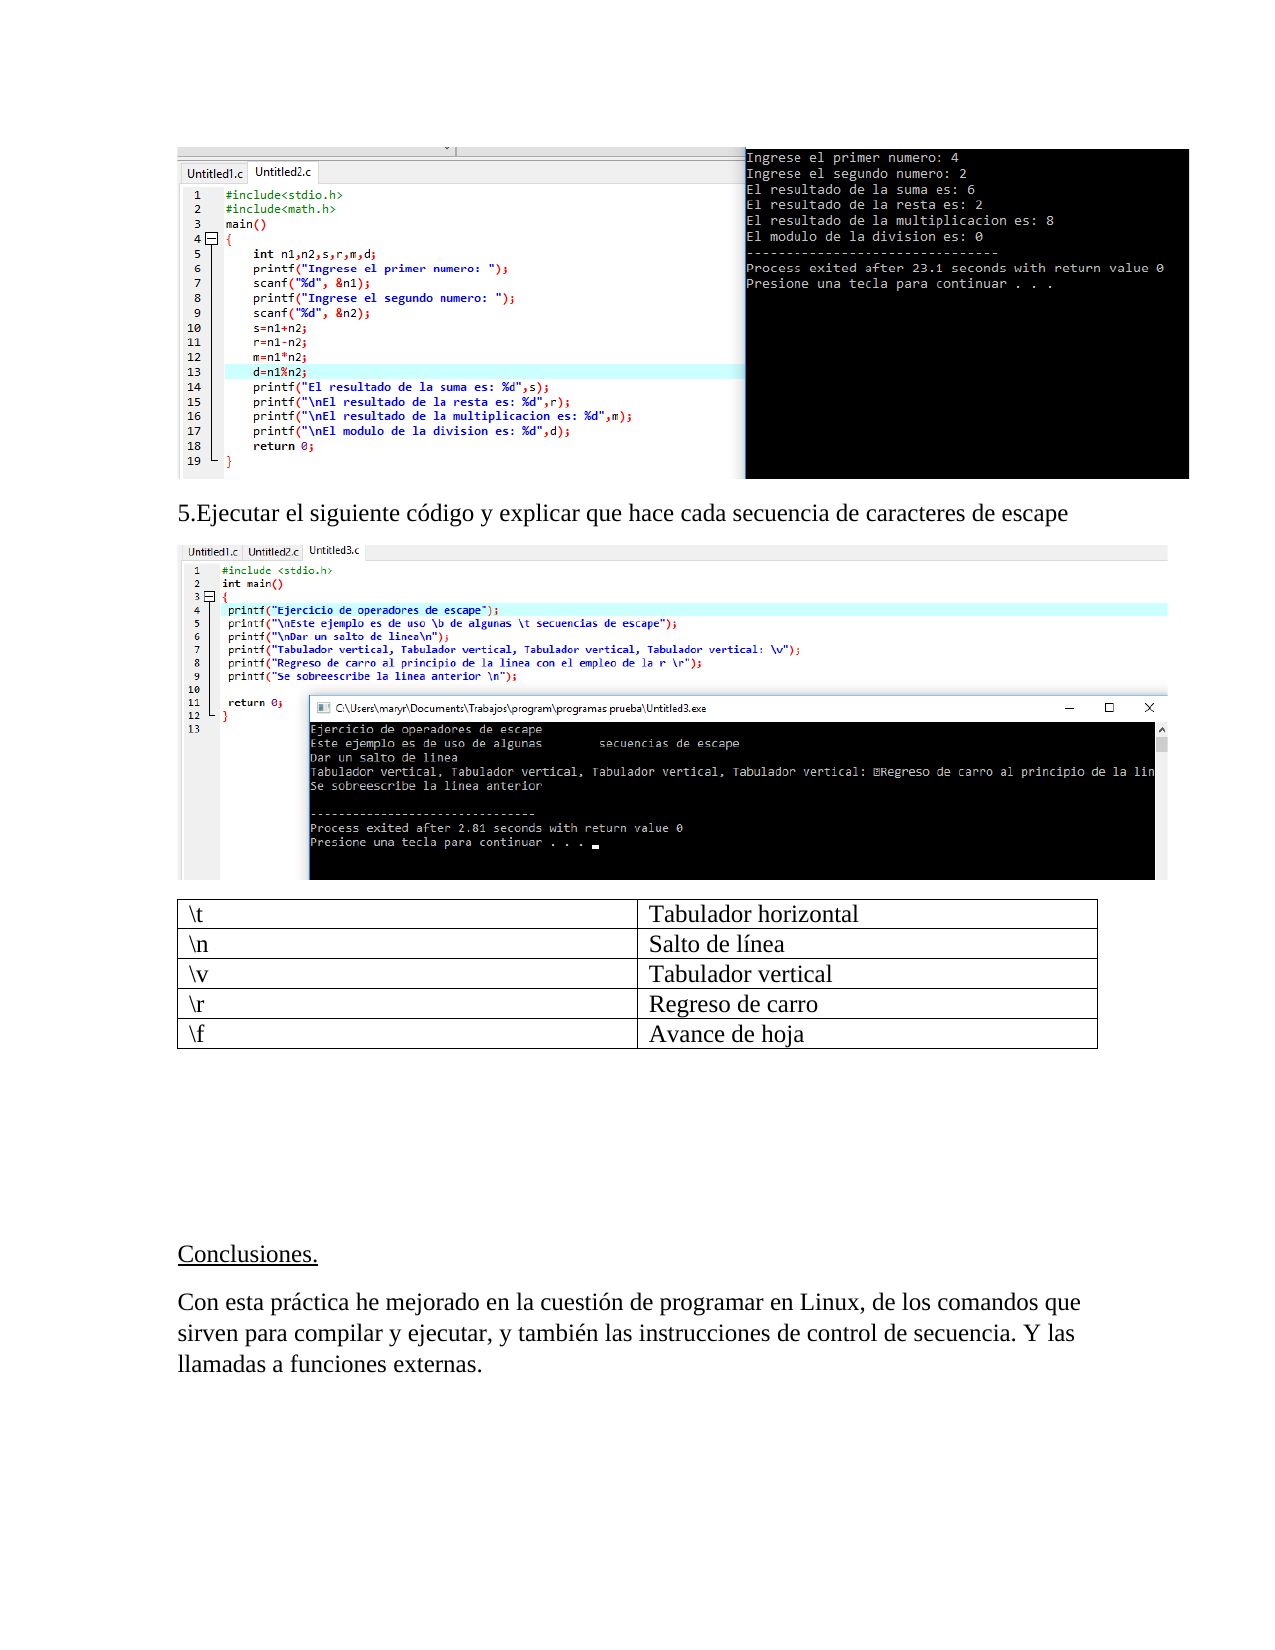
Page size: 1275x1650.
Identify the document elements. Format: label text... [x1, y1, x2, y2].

table_cell \f [178, 1019, 637, 1047]
picture [177, 545, 1168, 880]
table_cell \v [178, 959, 637, 988]
table_cell Tabulador vertical [638, 959, 1097, 988]
text Conclusiones. [177, 1239, 1098, 1268]
table_cell Regreso de carro [638, 989, 1097, 1018]
table_cell Avance de hoja [638, 1019, 1097, 1047]
table_header \t [178, 900, 637, 928]
table_cell Salto de línea [638, 929, 1097, 958]
text 5.Ejecutar el siguiente código y explicar que hace cada secuencia de caracteres de escape [177, 498, 1098, 526]
text Con esta práctica he mejorado en la cuestión de programar en Linux, de los comandos que sirven para compilar y ejecutar, y también las instrucciones de control de secuencia. Y las llamadas a funciones externas. [177, 1287, 1098, 1378]
picture [177, 147, 1190, 479]
table_cell \n [178, 929, 637, 958]
table_header Tabulador horizontal [638, 900, 1097, 928]
table_cell \r [178, 989, 637, 1018]
